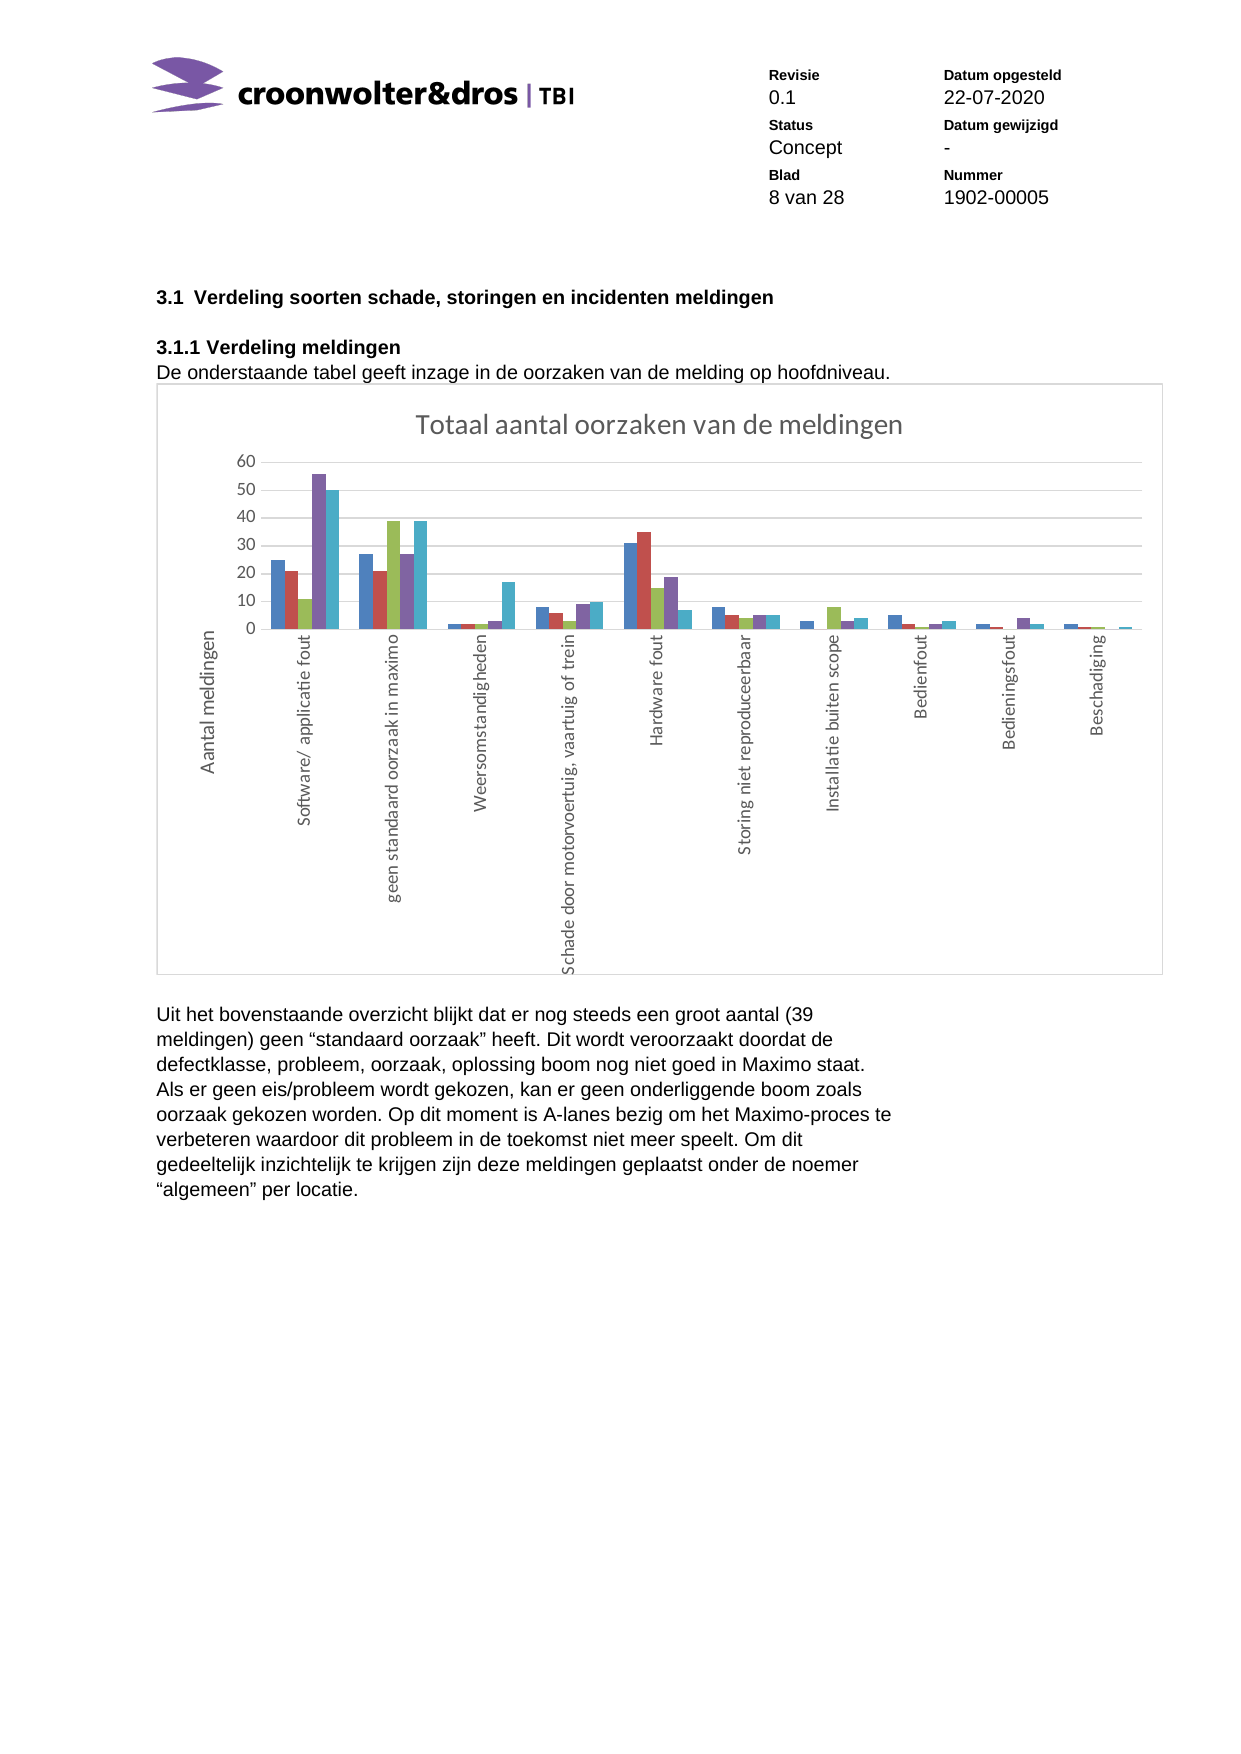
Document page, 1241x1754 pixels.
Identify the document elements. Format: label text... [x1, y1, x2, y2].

subtitle Verdeling soorten schade, storingen en incidenten meldingen [156, 283, 893, 308]
text Uit het bovenstaande overzicht blijkt dat er nog steeds een groot aantal (39 meldingen) geen “standaard oorzaak” heeft. Dit wordt veroorzaakt doordat de defectklasse, probleem, oorzaak, oplossing boom nog niet goed in Maximo staat. [156, 1001, 893, 1076]
picture [0, 0, 581, 116]
subtitle Verdeling meldingen [156, 333, 893, 358]
text Als er geen eis/probleem wordt gekozen, kan er geen onderliggende boom zoals oorzaak gekozen worden. Op dit moment is A-lanes bezig om het Maximo-proces te verbeteren waardoor dit probleem in de toekomst niet meer speelt. Om dit gedeeltelijk inzichtelijk te krijgen zijn deze meldingen geplaatst onder de noemer “algemeen” per locatie. [156, 1076, 893, 1201]
text De onderstaande tabel geeft inzage in de oorzaken van de melding op hoofdniveau. [156, 358, 893, 383]
